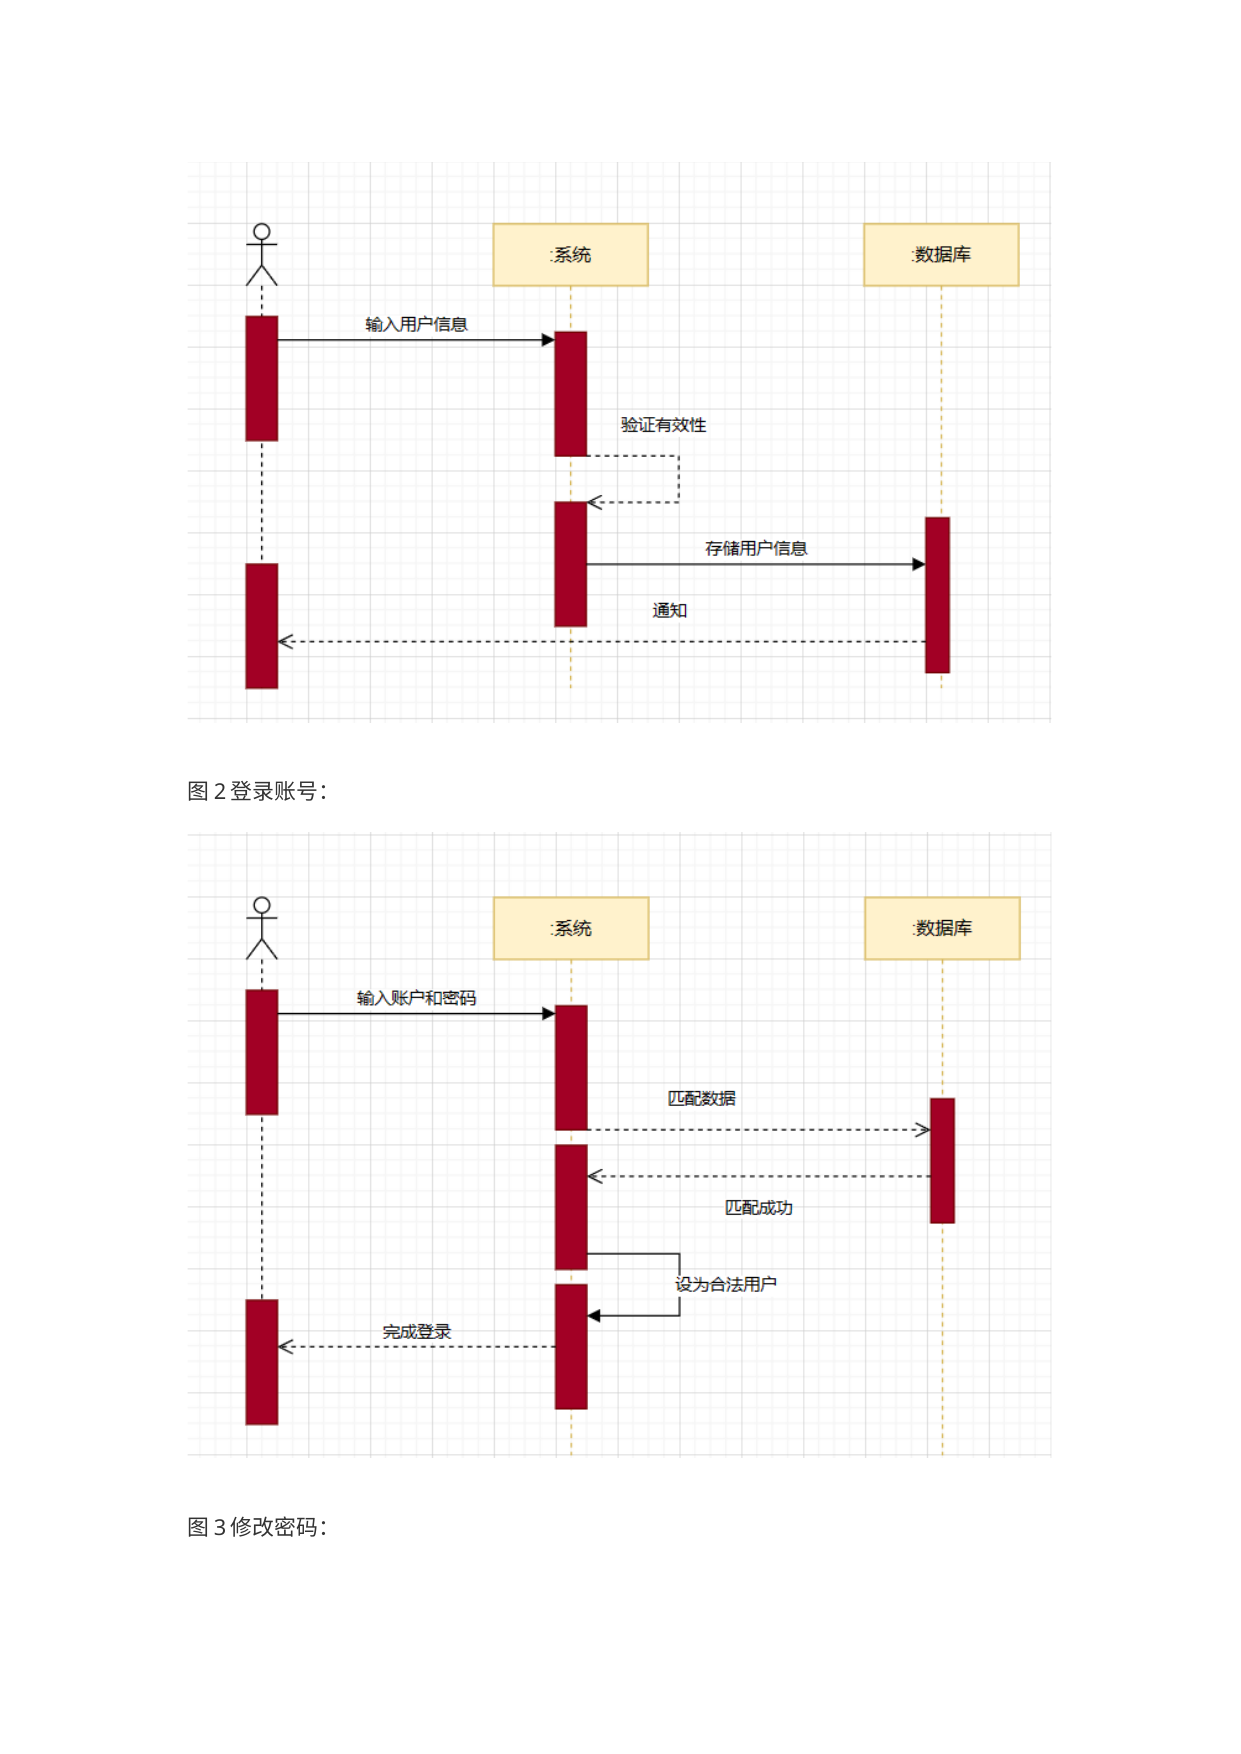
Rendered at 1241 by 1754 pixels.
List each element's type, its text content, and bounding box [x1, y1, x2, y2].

picture [187, 162, 1052, 723]
text 图2登录账号： [187, 774, 1053, 806]
text 图3修改密码： [187, 1509, 1053, 1542]
picture [187, 832, 1052, 1458]
